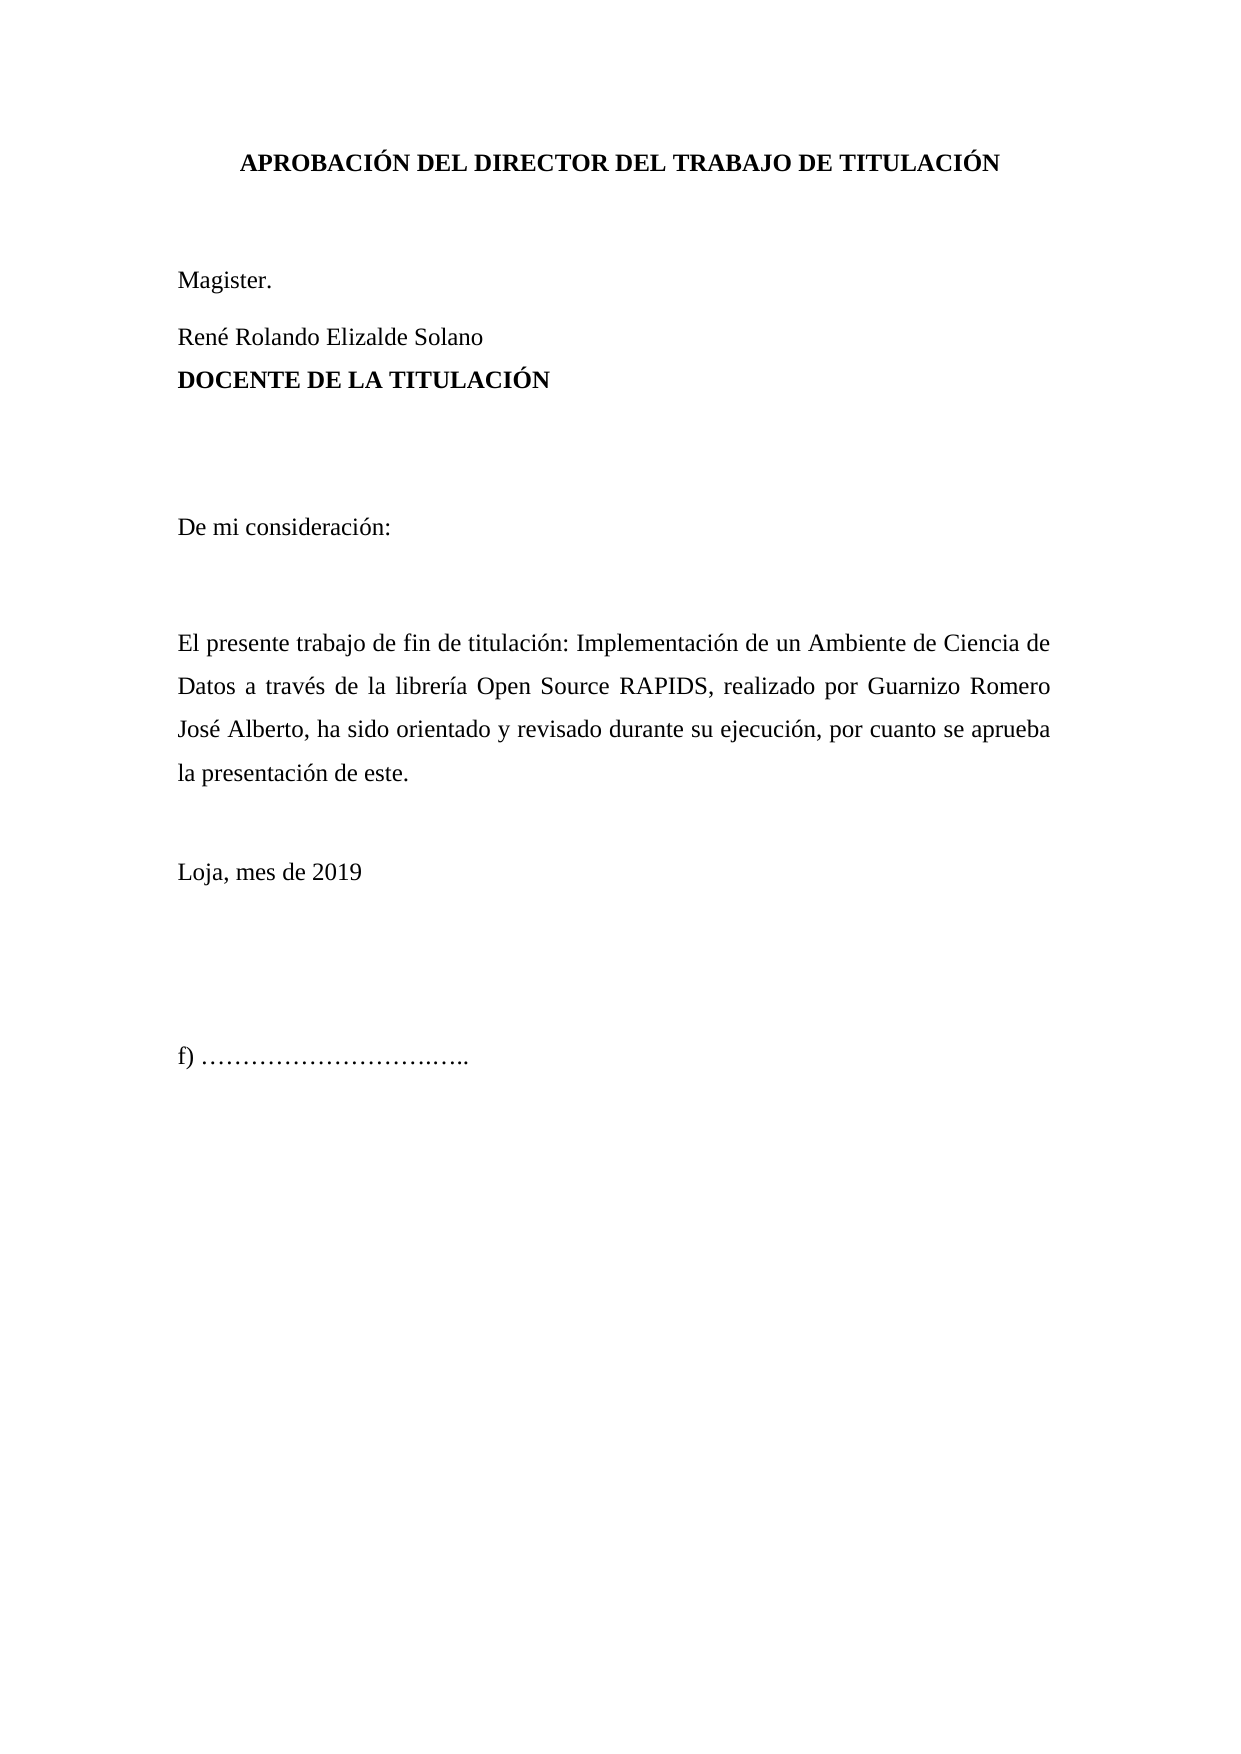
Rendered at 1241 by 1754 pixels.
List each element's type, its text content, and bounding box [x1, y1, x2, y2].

text DOCENTE DE LA TITULACIÓN [177, 365, 1063, 394]
text f) ……………………….….. [177, 1041, 1063, 1070]
text De mi consideración: [177, 512, 1063, 541]
text René Rolando Elizalde Solano [177, 322, 1063, 351]
subtitle APROBACIÓN DEL DIRECTOR DEL TRABAJO DE TITULACIÓN [177, 148, 1063, 176]
text El presente trabajo de fin de titulación: Implementación de un Ambiente de Ciencia de Datos a través de la librería Open Source RAPIDS, realizado por Guarnizo Romero José Alberto, ha sido orientado y revisado durante su ejecución, por cuanto se aprueba la presentación de este. [177, 628, 1052, 786]
text Loja, mes de 2019 [177, 857, 1063, 886]
text Magister. [177, 266, 1063, 294]
